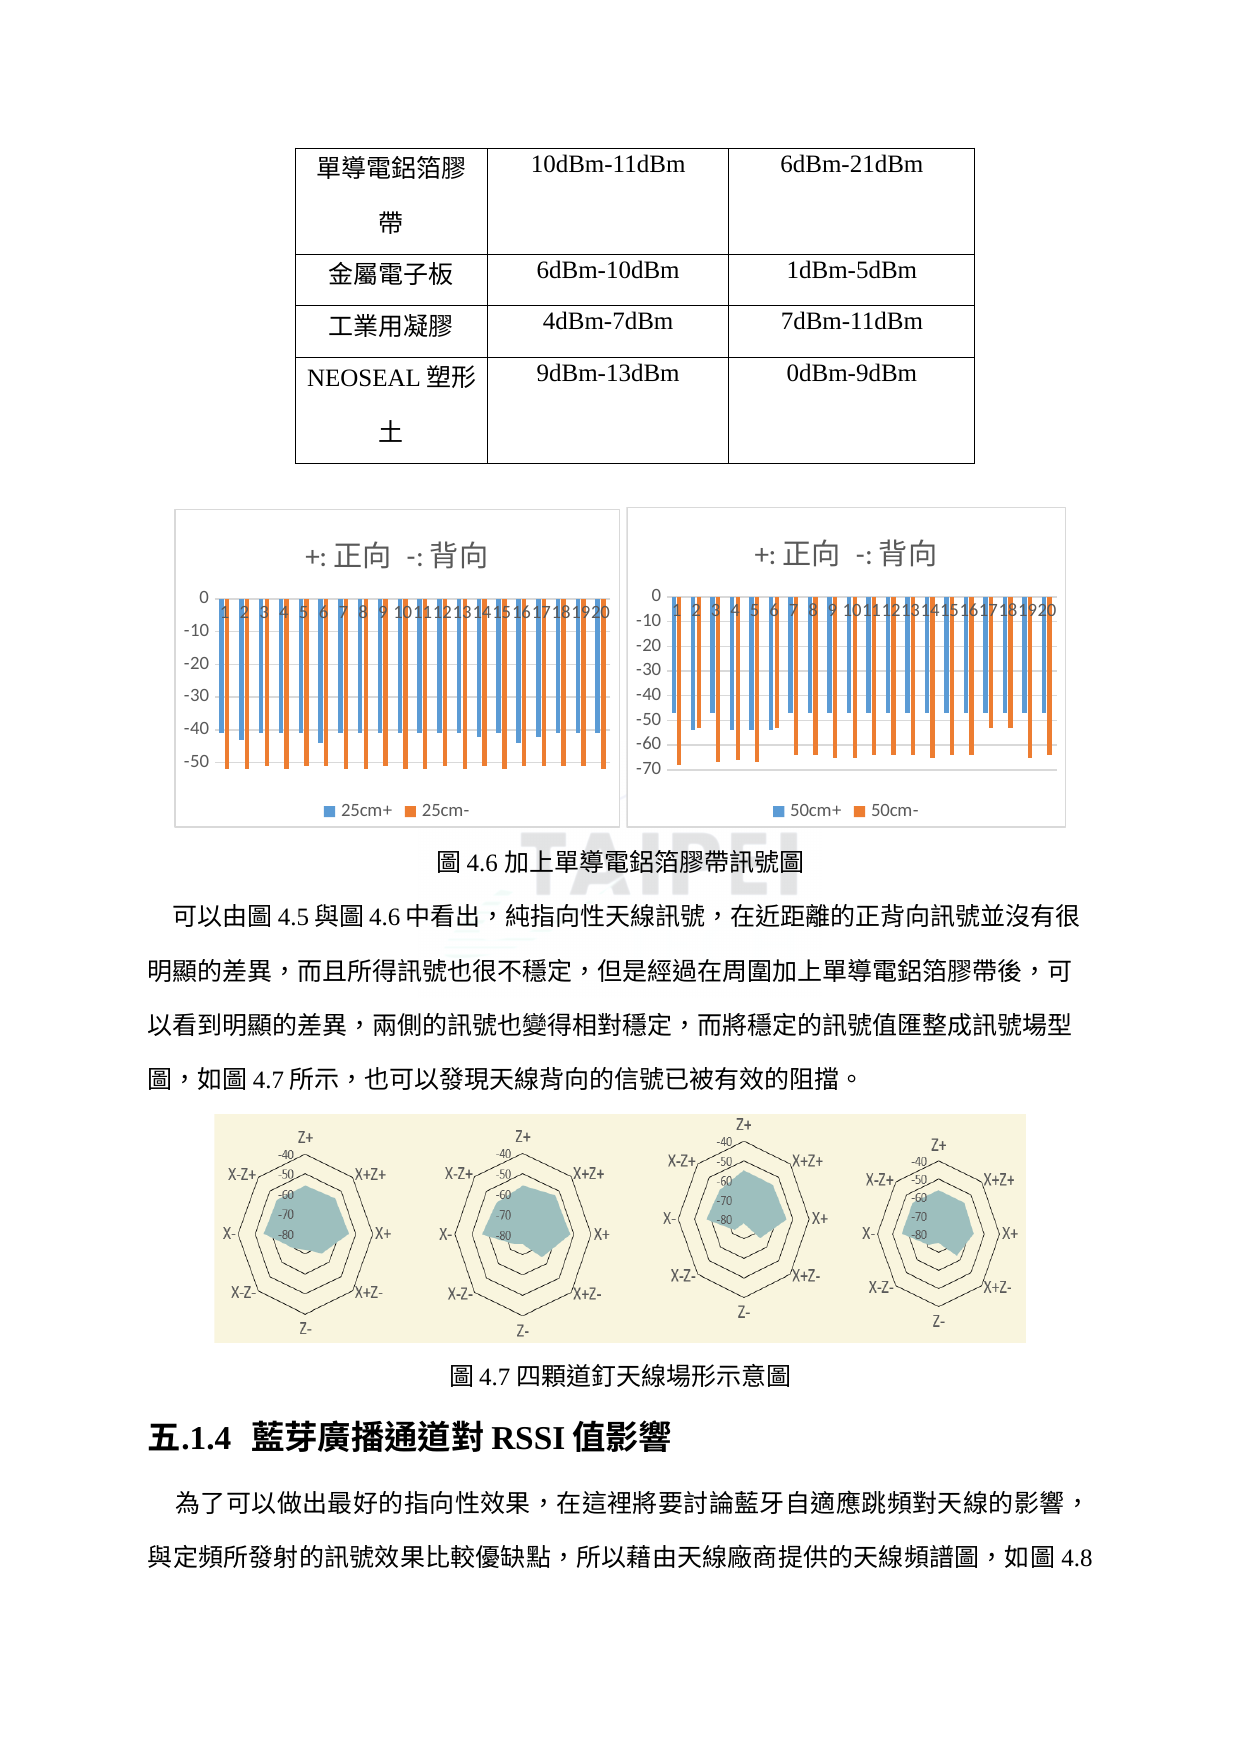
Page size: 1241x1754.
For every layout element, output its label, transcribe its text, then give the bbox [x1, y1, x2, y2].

subtitle 藍芽廣播通道對RSSI值影響 [148, 1411, 1067, 1459]
table_cell 9dBm-13dBm [488, 358, 728, 463]
text 圖4.7 四顆道釘天線場形示意圖 [148, 1357, 1092, 1393]
table_cell 單導電鋁箔膠帶 [296, 149, 487, 254]
text 可以由圖4.5與圖4.6中看出，純指向性天線訊號，在近距離的正背向訊號並沒有很明顯的差異，而且所得訊號也很不穩定，但是經過在周圍加上單導電鋁箔膠帶後，可以看到明顯的差異，兩側的訊號也變得相對穩定，而將穩定的訊號值匯整成訊號場型圖，如圖4.7所示，也可以發現天線背向的信號已被有效的阻擋。 [148, 897, 1092, 1096]
table_cell 10dBm-11dBm [488, 149, 728, 254]
text 圖4.6 加上單導電鋁箔膠帶訊號圖 [148, 842, 1092, 878]
table_cell NEOSEAL塑形土 [296, 358, 487, 463]
table_cell 6dBm-21dBm [729, 149, 974, 254]
table_cell 6dBm-10dBm [488, 255, 728, 305]
table_cell 0dBm-9dBm [729, 358, 974, 463]
table_cell 1dBm-5dBm [729, 255, 974, 305]
table_cell 金屬電子板 [296, 255, 487, 305]
table_cell 4dBm-7dBm [488, 306, 728, 357]
table_cell 7dBm-11dBm [729, 306, 974, 357]
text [148, 1483, 1092, 1574]
table_cell 工業用凝膠 [296, 306, 487, 357]
picture [214, 1114, 1026, 1343]
